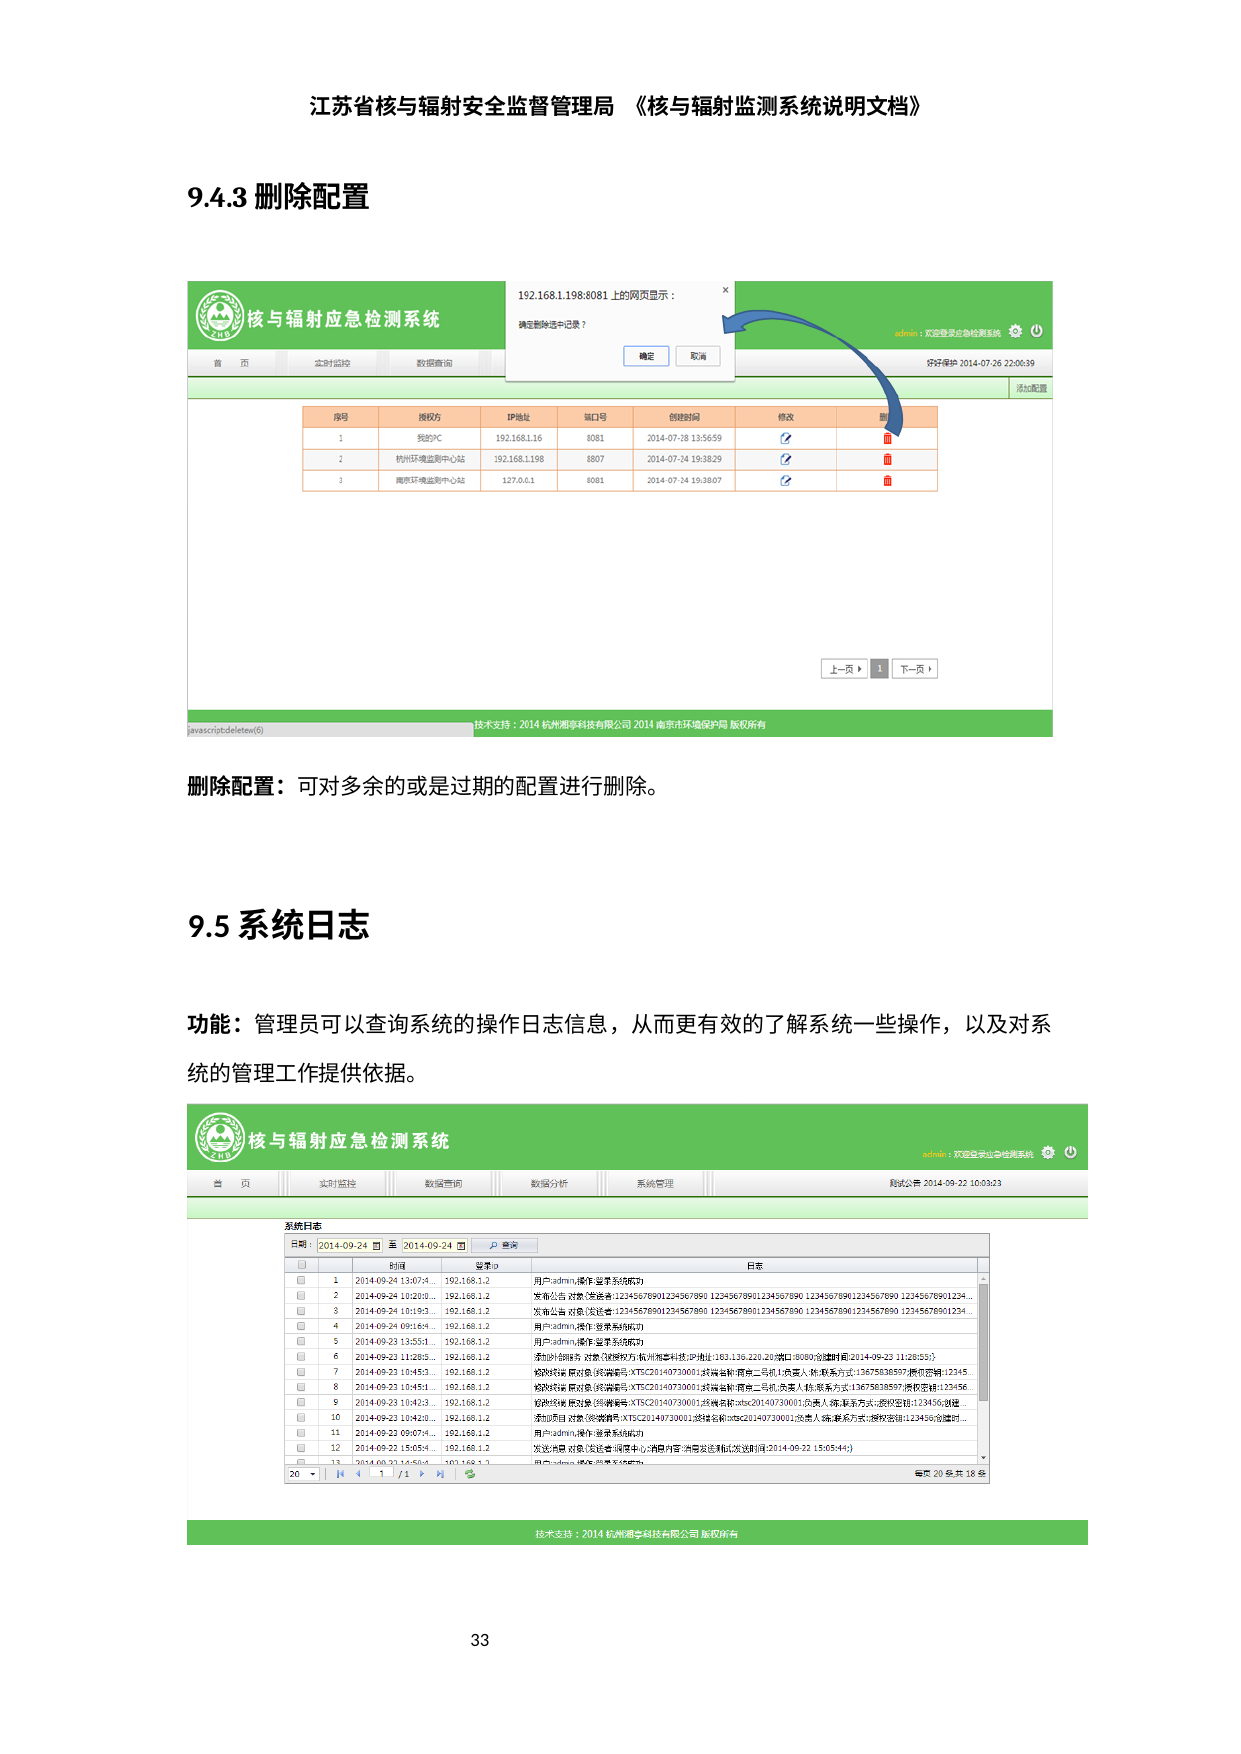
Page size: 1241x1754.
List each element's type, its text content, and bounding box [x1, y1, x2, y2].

subtitle 9.4.3 删除配置 [187, 163, 1053, 228]
text 删除配置：可对多余的或是过期的配置进行删除。 [187, 769, 1053, 801]
subtitle 9.5 系统日志 [187, 890, 1053, 955]
picture [187, 281, 1053, 737]
picture [187, 1103, 1088, 1545]
text 功能：管理员可以查询系统的操作日志信息，从而更有效的了解系统一些操作，以及对系统的管理工作提供依据。 [187, 1006, 1053, 1088]
